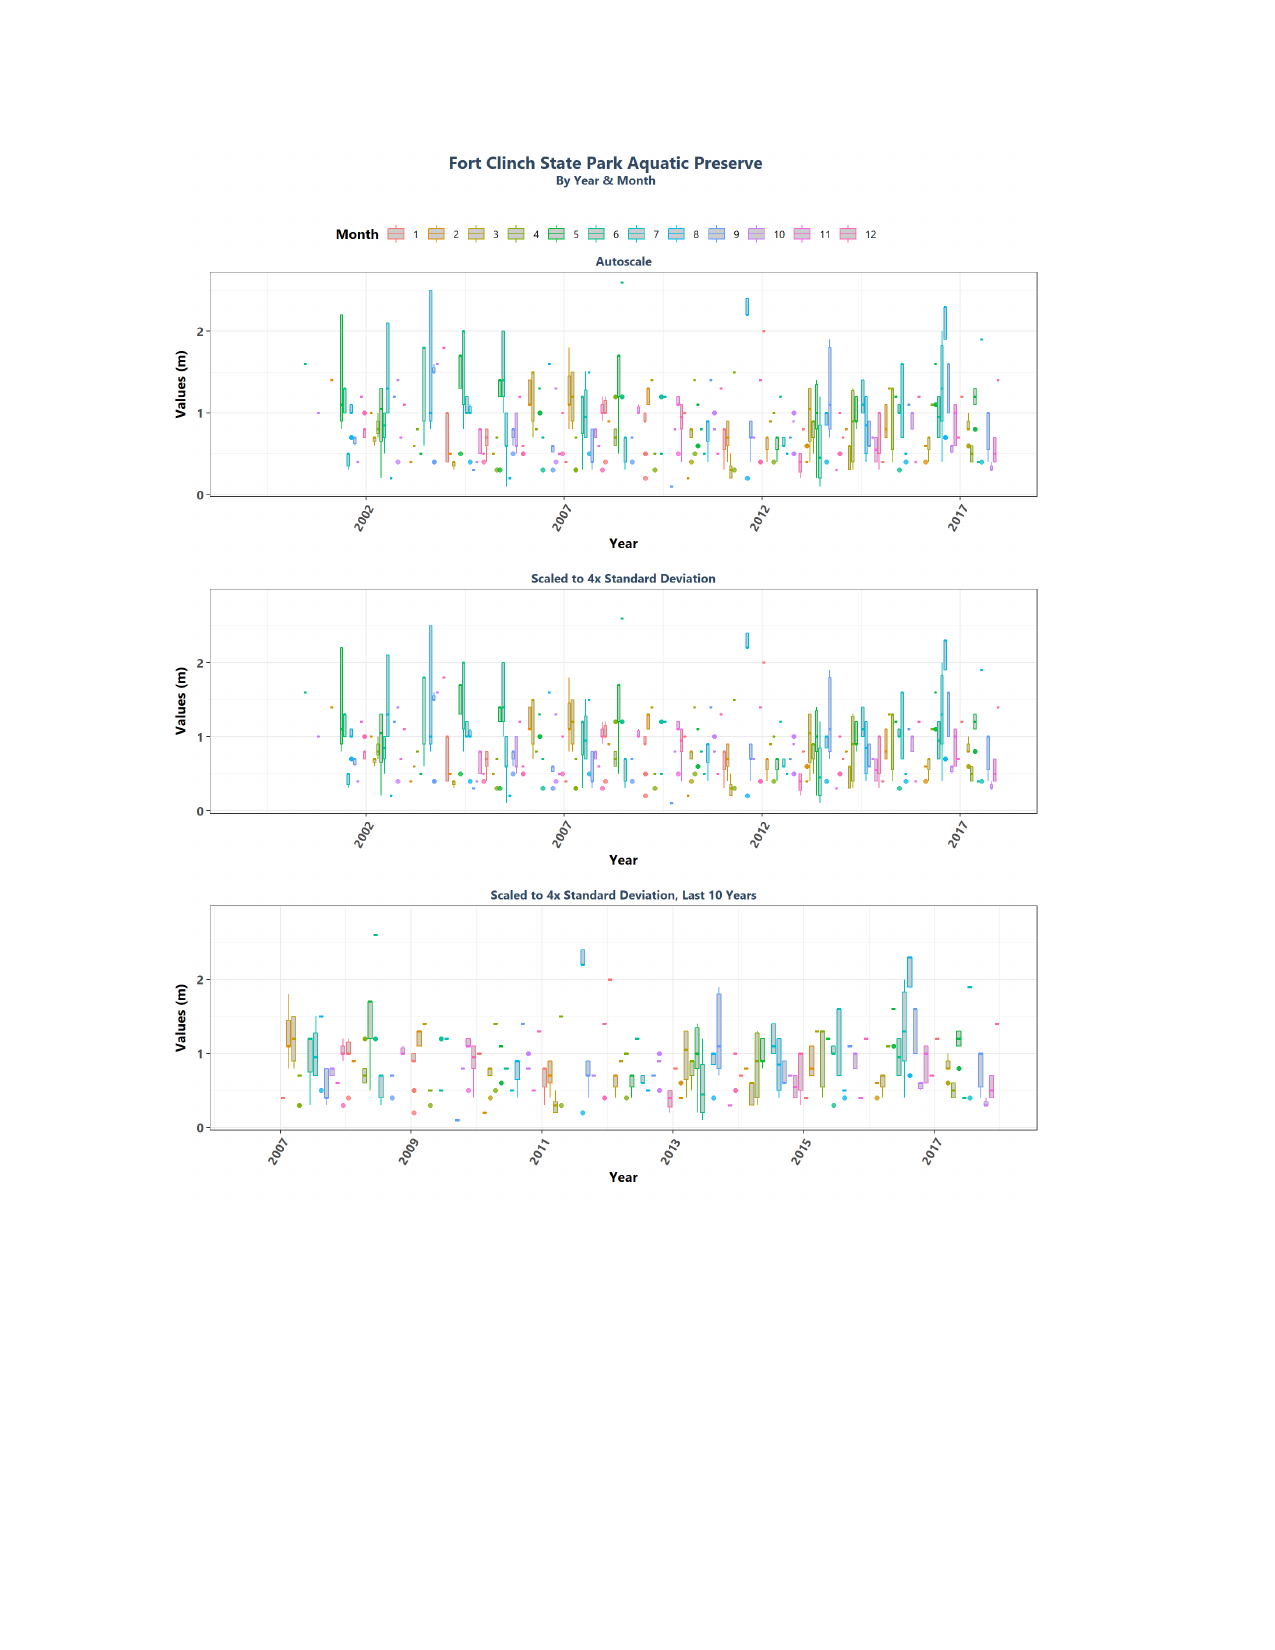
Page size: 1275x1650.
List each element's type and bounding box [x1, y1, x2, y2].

picture [168, 150, 1044, 1200]
